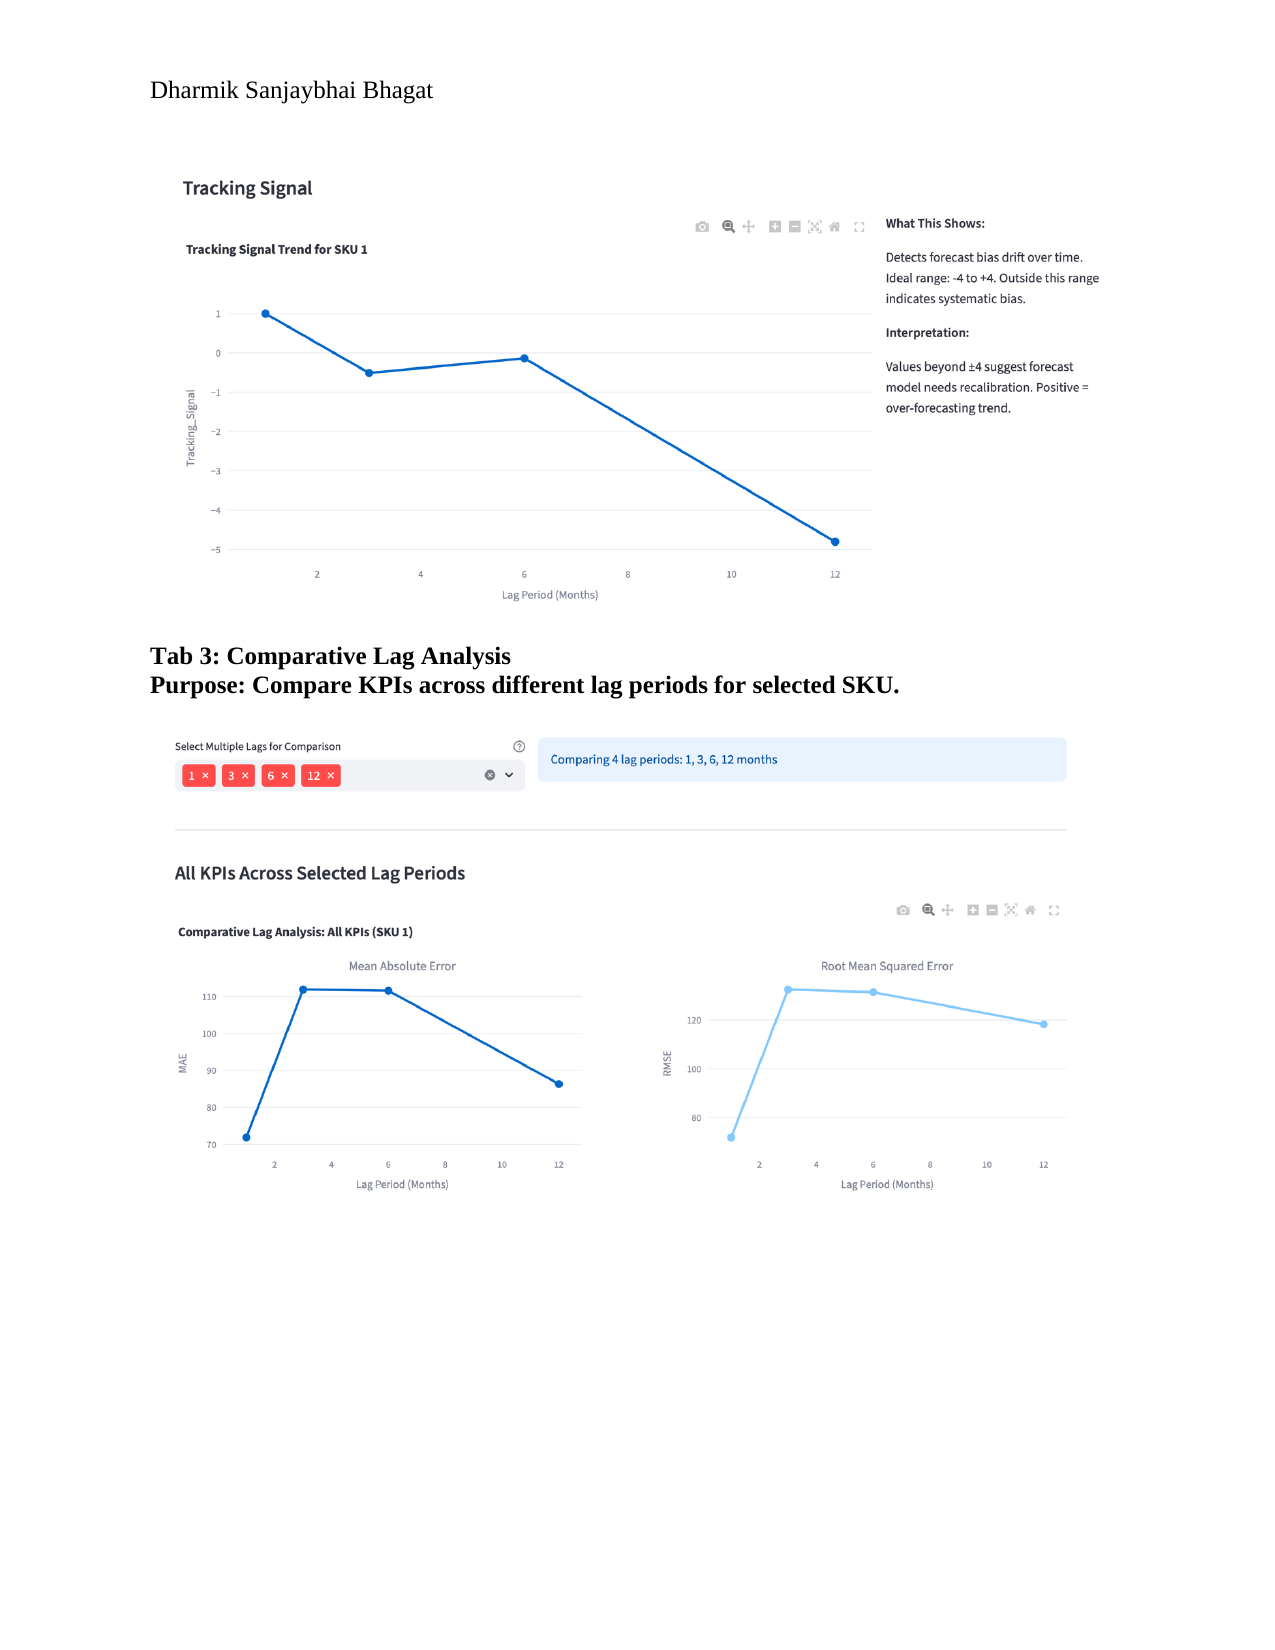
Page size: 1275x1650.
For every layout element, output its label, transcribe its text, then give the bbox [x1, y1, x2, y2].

text Purpose: Compare KPIs across different lag periods for selected SKU. [150, 670, 1125, 698]
picture [150, 727, 1125, 1197]
picture [150, 150, 1125, 613]
text Tab 3: Comparative Lag Analysis [150, 641, 1125, 670]
